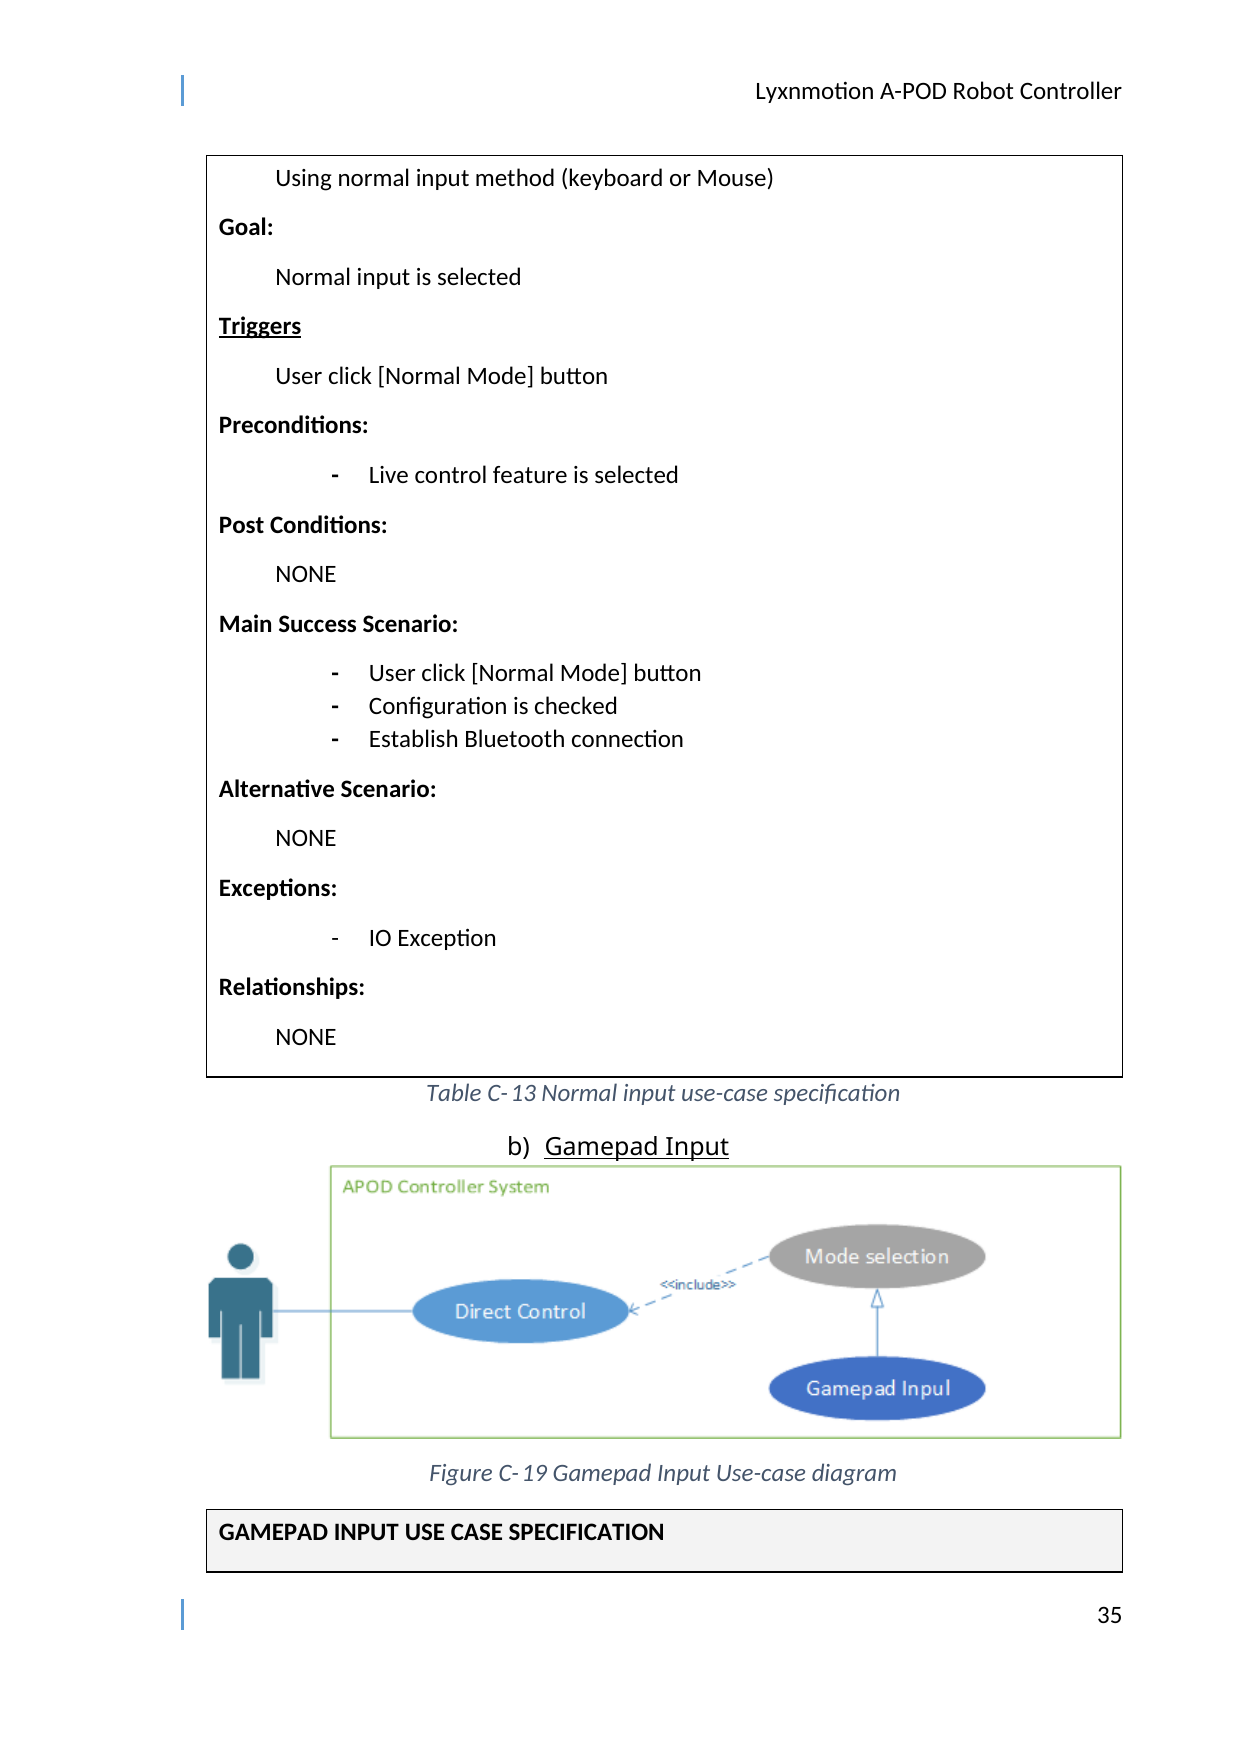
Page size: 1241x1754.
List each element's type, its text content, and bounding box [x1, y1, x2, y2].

subtitle Gamepad Input [507, 1129, 1122, 1163]
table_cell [207, 156, 1122, 1076]
table_header GAMEPAD INPUT USE CASE SPECIFICATION [207, 1510, 1122, 1571]
picture [206, 1165, 1123, 1439]
